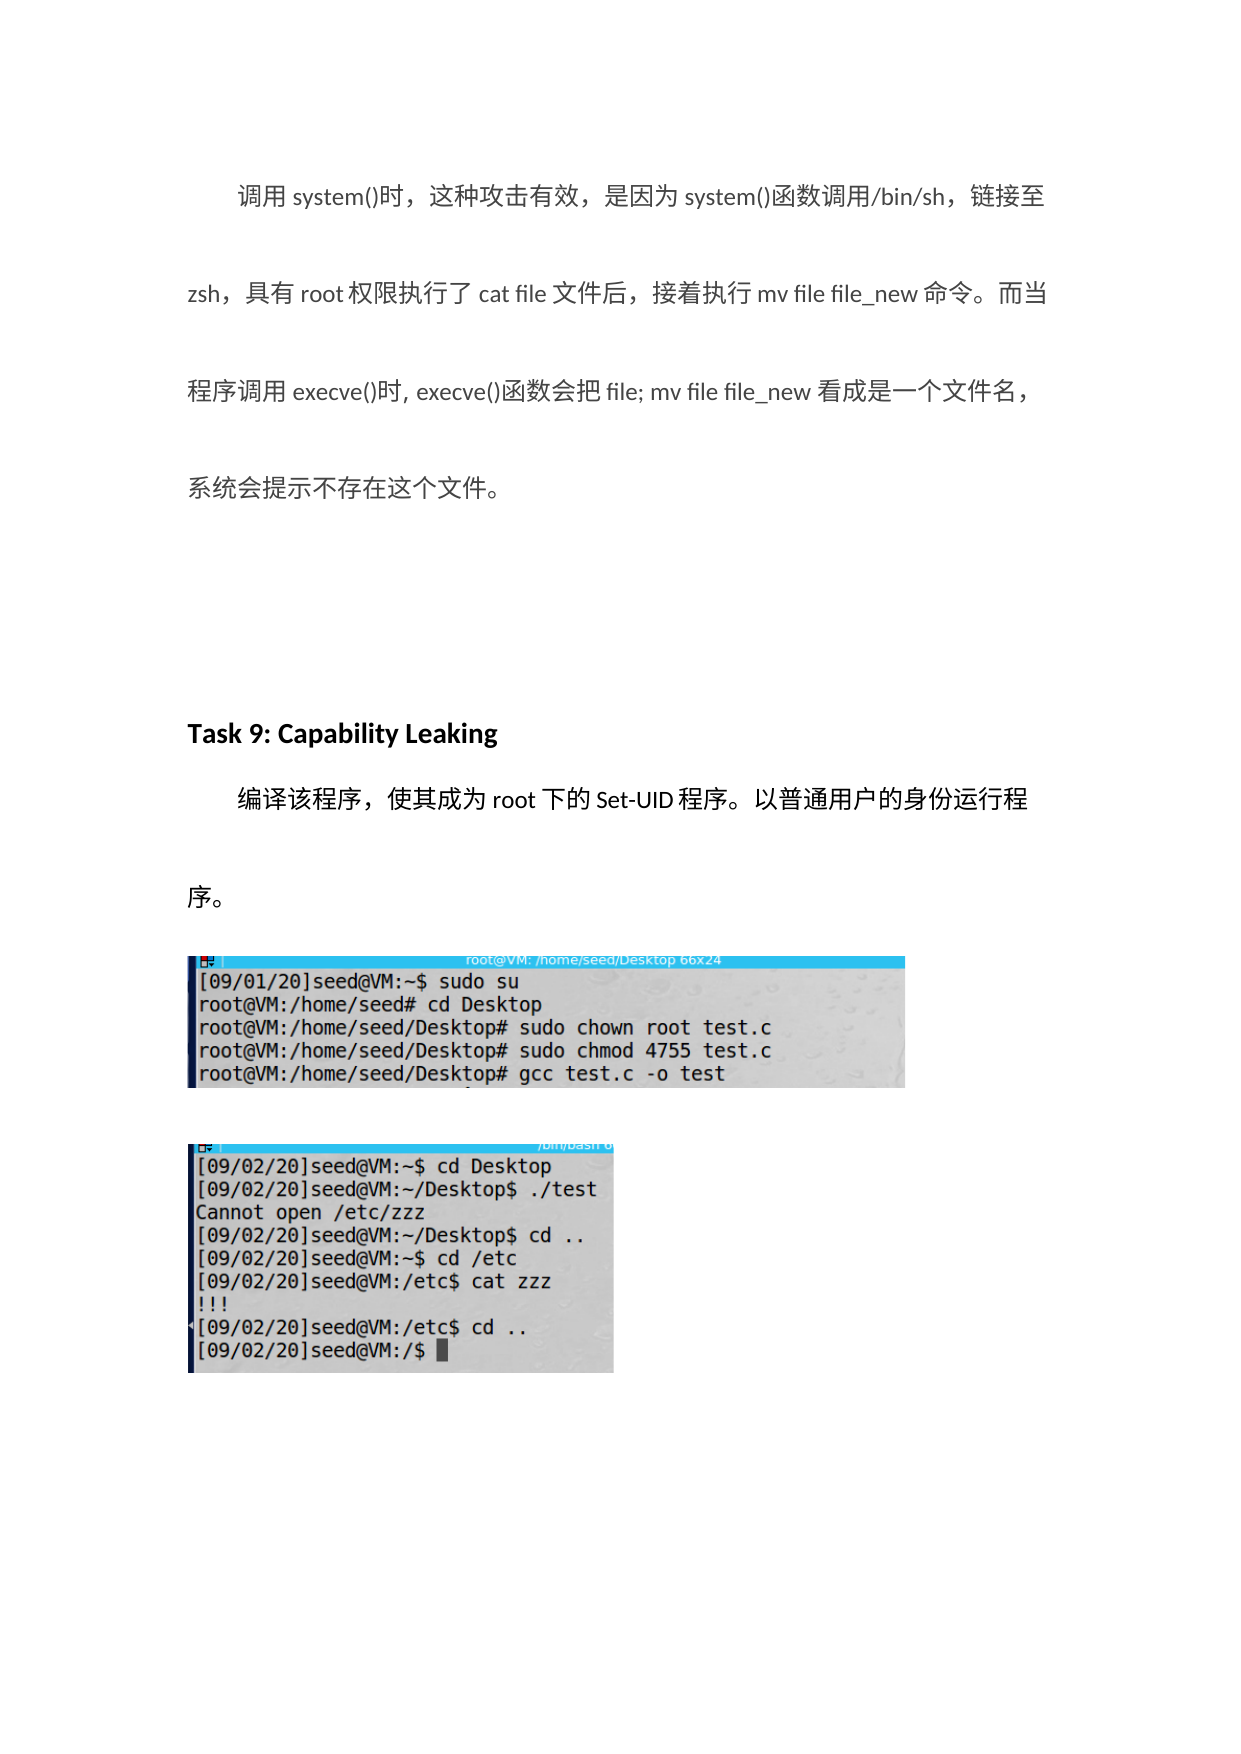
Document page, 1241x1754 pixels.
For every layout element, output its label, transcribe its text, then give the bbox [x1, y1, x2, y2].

text Task 9: Capability Leaking [187, 700, 1053, 765]
text 调用system()时，这种攻击有效，是因为system()函数调用/bin/sh，链接至zsh，具有root权限执行了cat file文件后，接着执行mv file file_new命令。而当程序调用execve()时, execve()函数会把file; mv file file_new 看成是一个文件名，系统会提示不存在这个文件。 [187, 162, 1053, 519]
picture [187, 1144, 614, 1373]
text 编译该程序，使其成为root下的Set-UID程序。以普通用户的身份运行程序。 [187, 765, 1053, 928]
picture [187, 956, 906, 1088]
